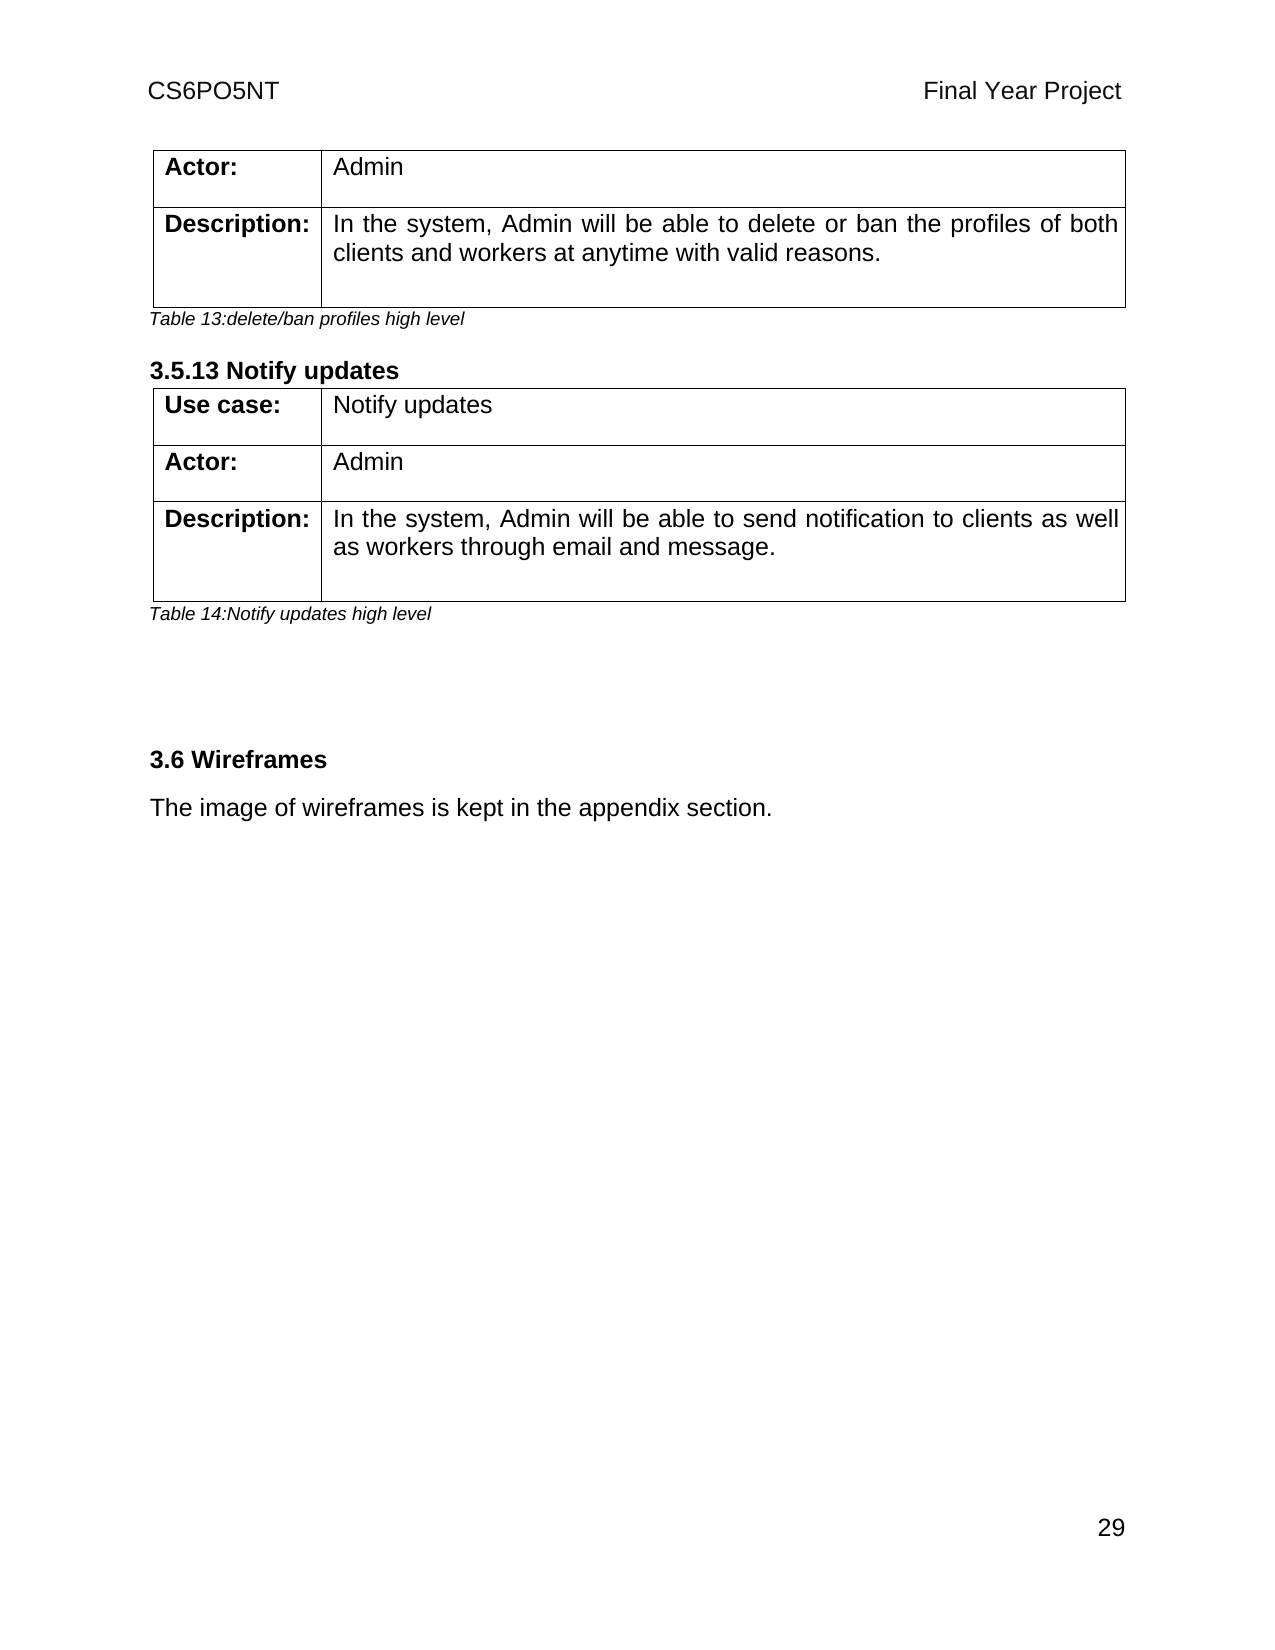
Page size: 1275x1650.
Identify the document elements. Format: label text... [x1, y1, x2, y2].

table_header Use case: [154, 389, 321, 444]
table_cell Description: [154, 208, 321, 307]
text Table 13:delete/ban profiles high level [148, 308, 1208, 329]
table_header Notify updates [322, 389, 1125, 444]
table_cell In the system, Admin will be able to delete or ban the profiles of both clients and workers at anytime with valid reasons. [322, 208, 1125, 307]
table_cell Description: [154, 502, 321, 601]
text Table 14:Notify updates high level [148, 602, 1208, 624]
table_cell Actor: [154, 446, 321, 501]
subtitle 3.5.13 Notify updates [149, 356, 1208, 384]
text The image of wireframes is kept in the appendix section. [149, 793, 1196, 822]
table_cell In the system, Admin will be able to send notification to clients as well as workers through email and message. [322, 502, 1125, 601]
text 3.6 Wireframes [149, 745, 1208, 774]
table_cell Admin [322, 446, 1125, 501]
table_cell Actor: [154, 151, 321, 207]
table_cell Admin [322, 151, 1125, 207]
